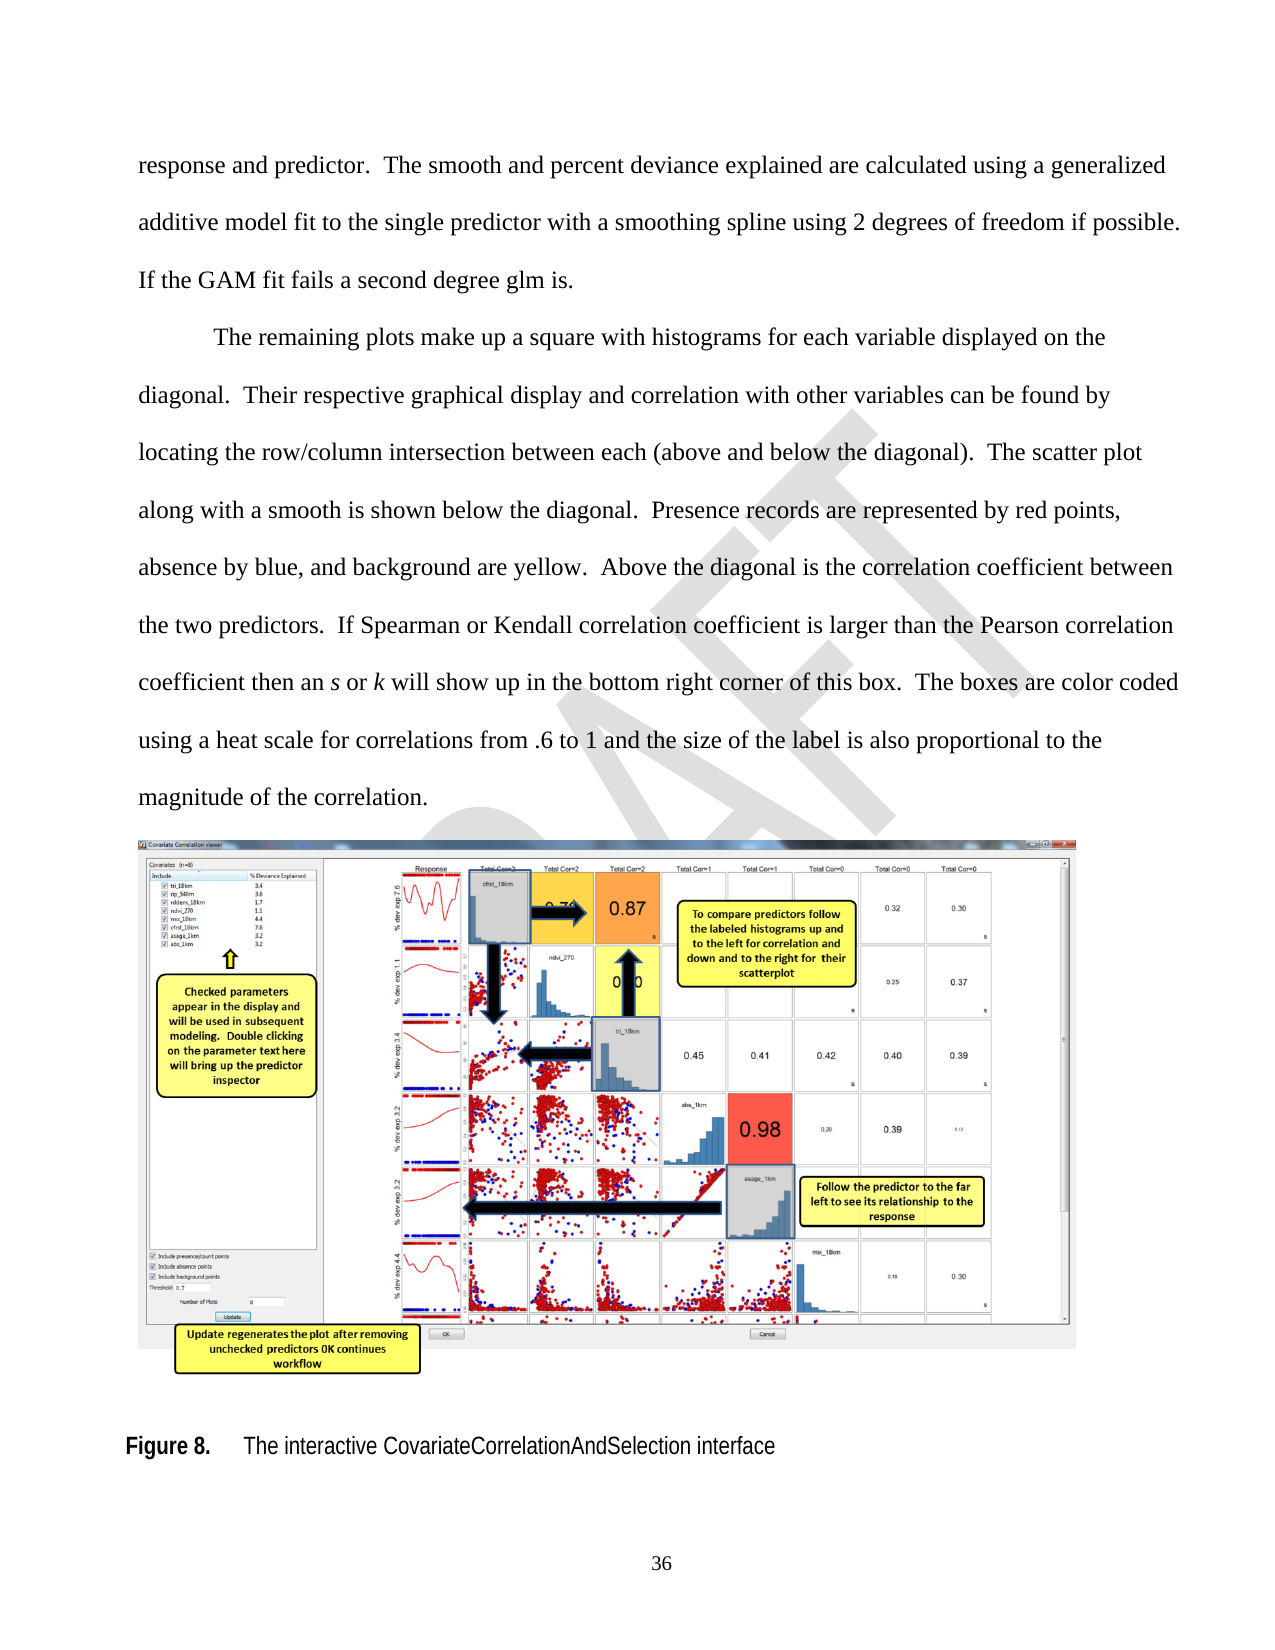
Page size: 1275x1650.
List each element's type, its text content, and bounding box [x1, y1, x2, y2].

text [138, 150, 1185, 294]
picture [138, 840, 1077, 1378]
text The remaining plots make up a square with histograms for each variable displayed on the diagonal. Their respective graphical display and correlation with other variables can be found by locating the row/column intersection between each (above and below the diagonal). The scatter plot along with a smooth is shown below the diagonal. Presence records are represented by red points, absence by blue, and background are yellow. Above the diagonal is the correlation coefficient between the two predictors. If Spearman or Kendall correlation coefficient is larger than the Pearson correlation coefficient then an s or k will show up in the bottom right corner of this box. The boxes are color coded using a heat scale for correlations from .6 to 1 and the size of the label is also proportional to the magnitude of the correlation. [138, 322, 1185, 811]
text The interactive CovariateCorrelationAndSelection interface [168, 1431, 1185, 1460]
